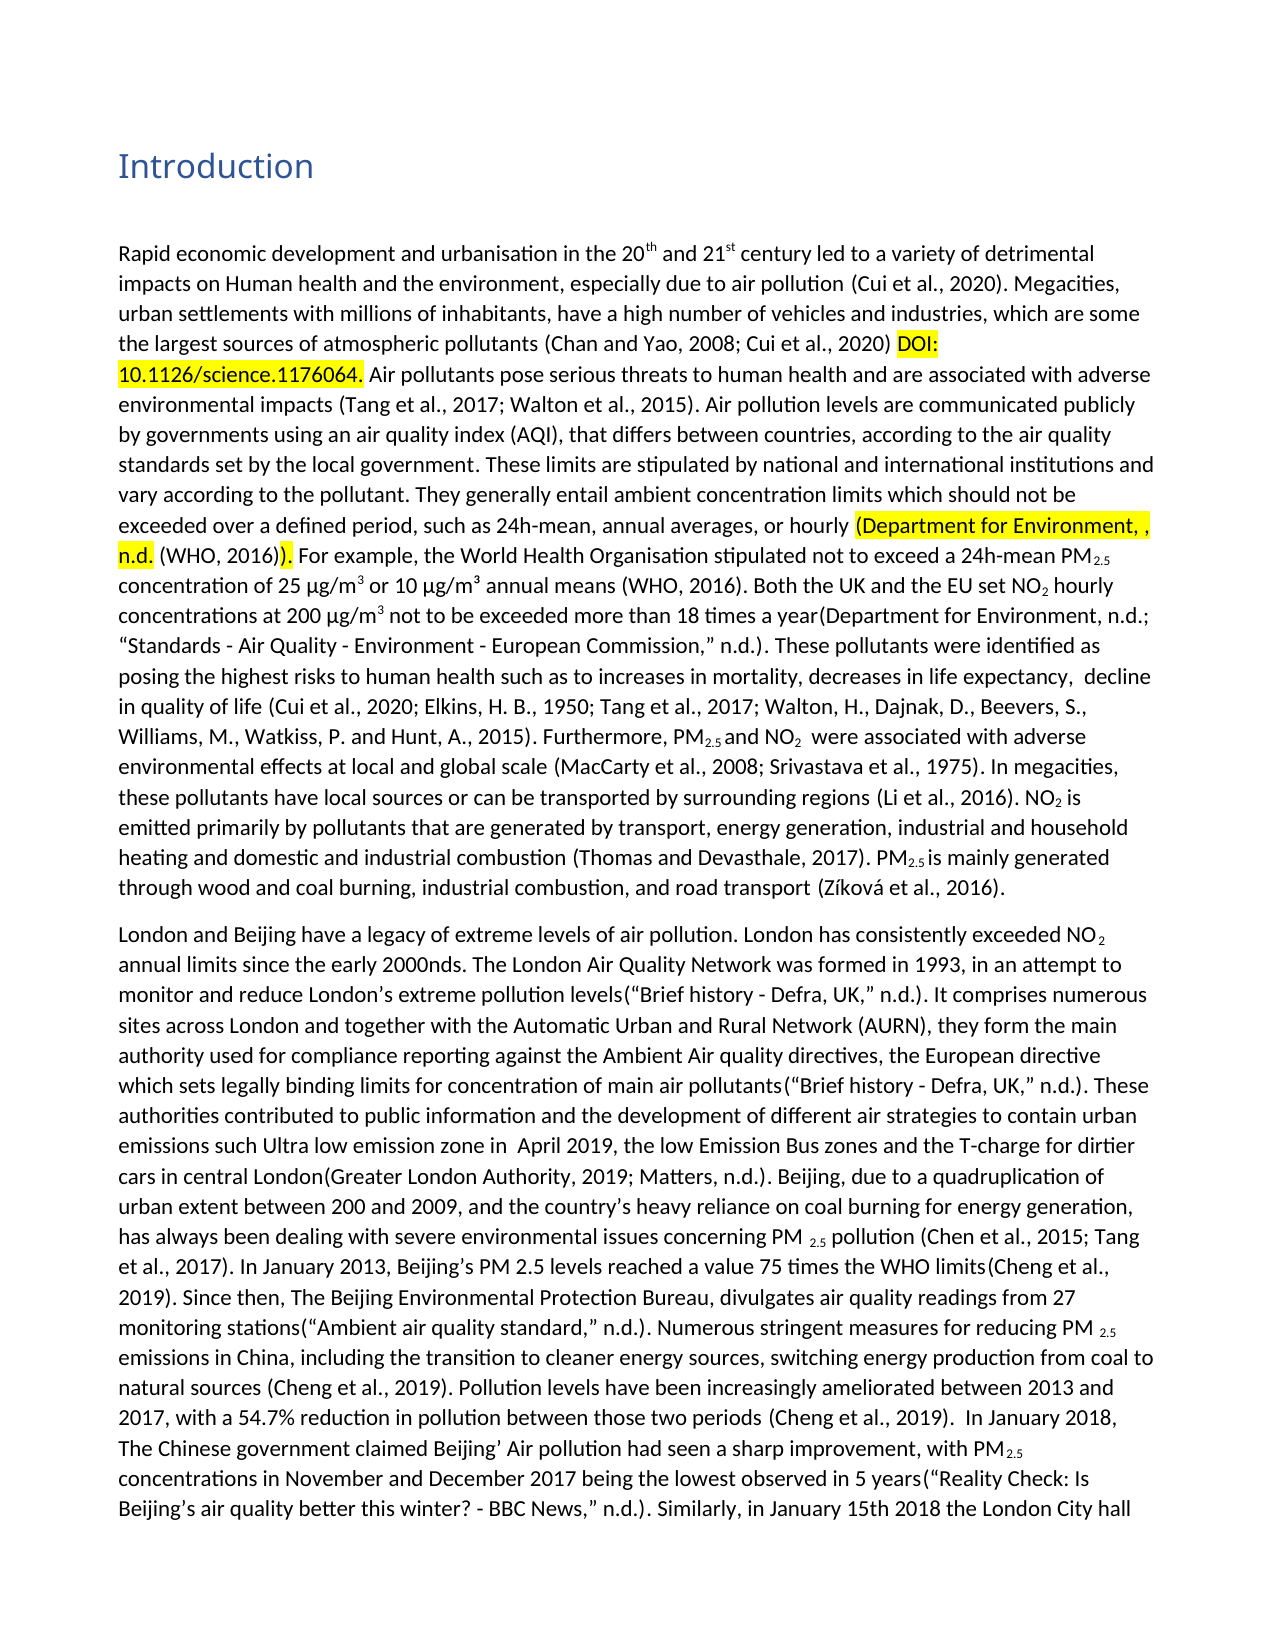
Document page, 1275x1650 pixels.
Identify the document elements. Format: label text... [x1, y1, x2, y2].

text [118, 920, 1157, 1522]
subtitle Introduction [118, 143, 1157, 188]
text Rapid economic development and urbanisation in the 20th and 21st century led to a variety of detrimental impacts on Human health and the environment, especially due to air pollution (Cui et al., 2020). Megacities, urban settlements with millions of inhabitants, have a high number of vehicles and industries, which are some the largest sources of atmospheric pollutants (Chan and Yao, 2008; Cui et al., 2020) DOI: 10.1126/science.1176064. Air pollutants pose serious threats to human health and are associated with adverse environmental impacts (Tang et al., 2017; Walton et al., 2015). Air pollution levels are communicated publicly by governments using an air quality index (AQI), that differs between countries, according to the air quality standards set by the local government. These limits are stipulated by national and international institutions and vary according to the pollutant. They generally entail ambient concentration limits which should not be exceeded over a defined period, such as 24h-mean, annual averages, or hourly (Department for Environment, , n.d. (WHO, 2016)). For example, the World Health Organisation stipulated not to exceed a 24h-mean PM2.5 concentration of 25 μg/m3 or 10 μg/m³ annual means (WHO, 2016). Both the UK and the EU set NO2 hourly concentrations at 200 μg/m3 not to be exceeded more than 18 times a year(Department for Environment, n.d.; “Standards - Air Quality - Environment - European Commission,” n.d.). These pollutants were identified as posing the highest risks to human health such as to increases in mortality, decreases in life expectancy, decline in quality of life (Cui et al., 2020; Elkins, H. B., 1950; Tang et al., 2017; Walton, H., Dajnak, D., Beevers, S., Williams, M., Watkiss, P. and Hunt, A., 2015). Furthermore, PM2.5 and NO2 were associated with adverse environmental effects at local and global scale (MacCarty et al., 2008; Srivastava et al., 1975). In megacities, these pollutants have local sources or can be transported by surrounding regions (Li et al., 2016). NO2 is emitted primarily by pollutants that are generated by transport, energy generation, industrial and household heating and domestic and industrial combustion (Thomas and Devasthale, 2017). PM2.5 is mainly generated through wood and coal burning, industrial combustion, and road transport (Zíková et al., 2016). [118, 239, 1157, 901]
